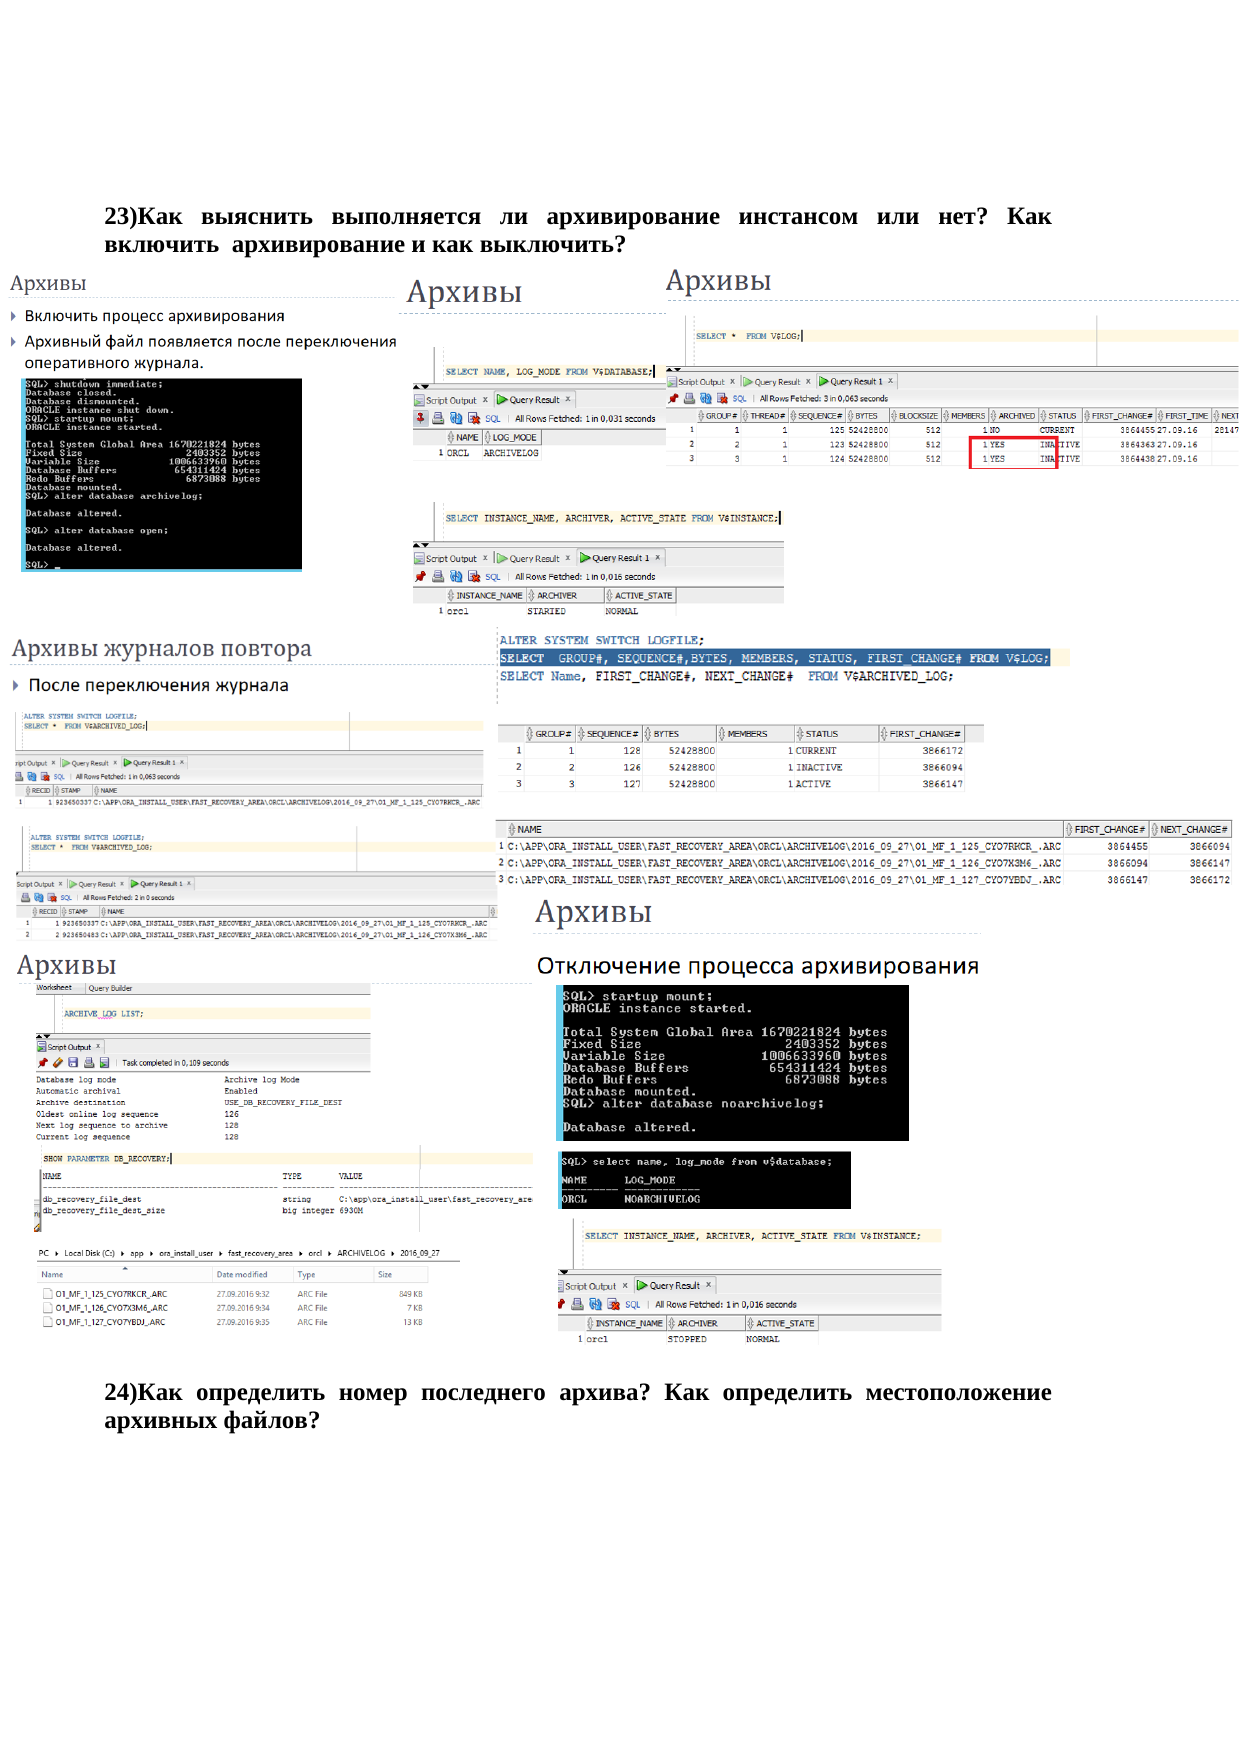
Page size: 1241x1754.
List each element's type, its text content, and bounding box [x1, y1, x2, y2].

picture [7, 269, 397, 572]
list 23)Как выяснить выполняется ли архивирование инстансом или нет? Как включить архивирование и как выключить? [104, 201, 1053, 258]
picture [398, 262, 1239, 616]
picture [9, 627, 1233, 942]
list 24)Как определить номер последнего архива? Как определить местоположение архивных файлов? [104, 1377, 1053, 1434]
picture [17, 894, 981, 1345]
